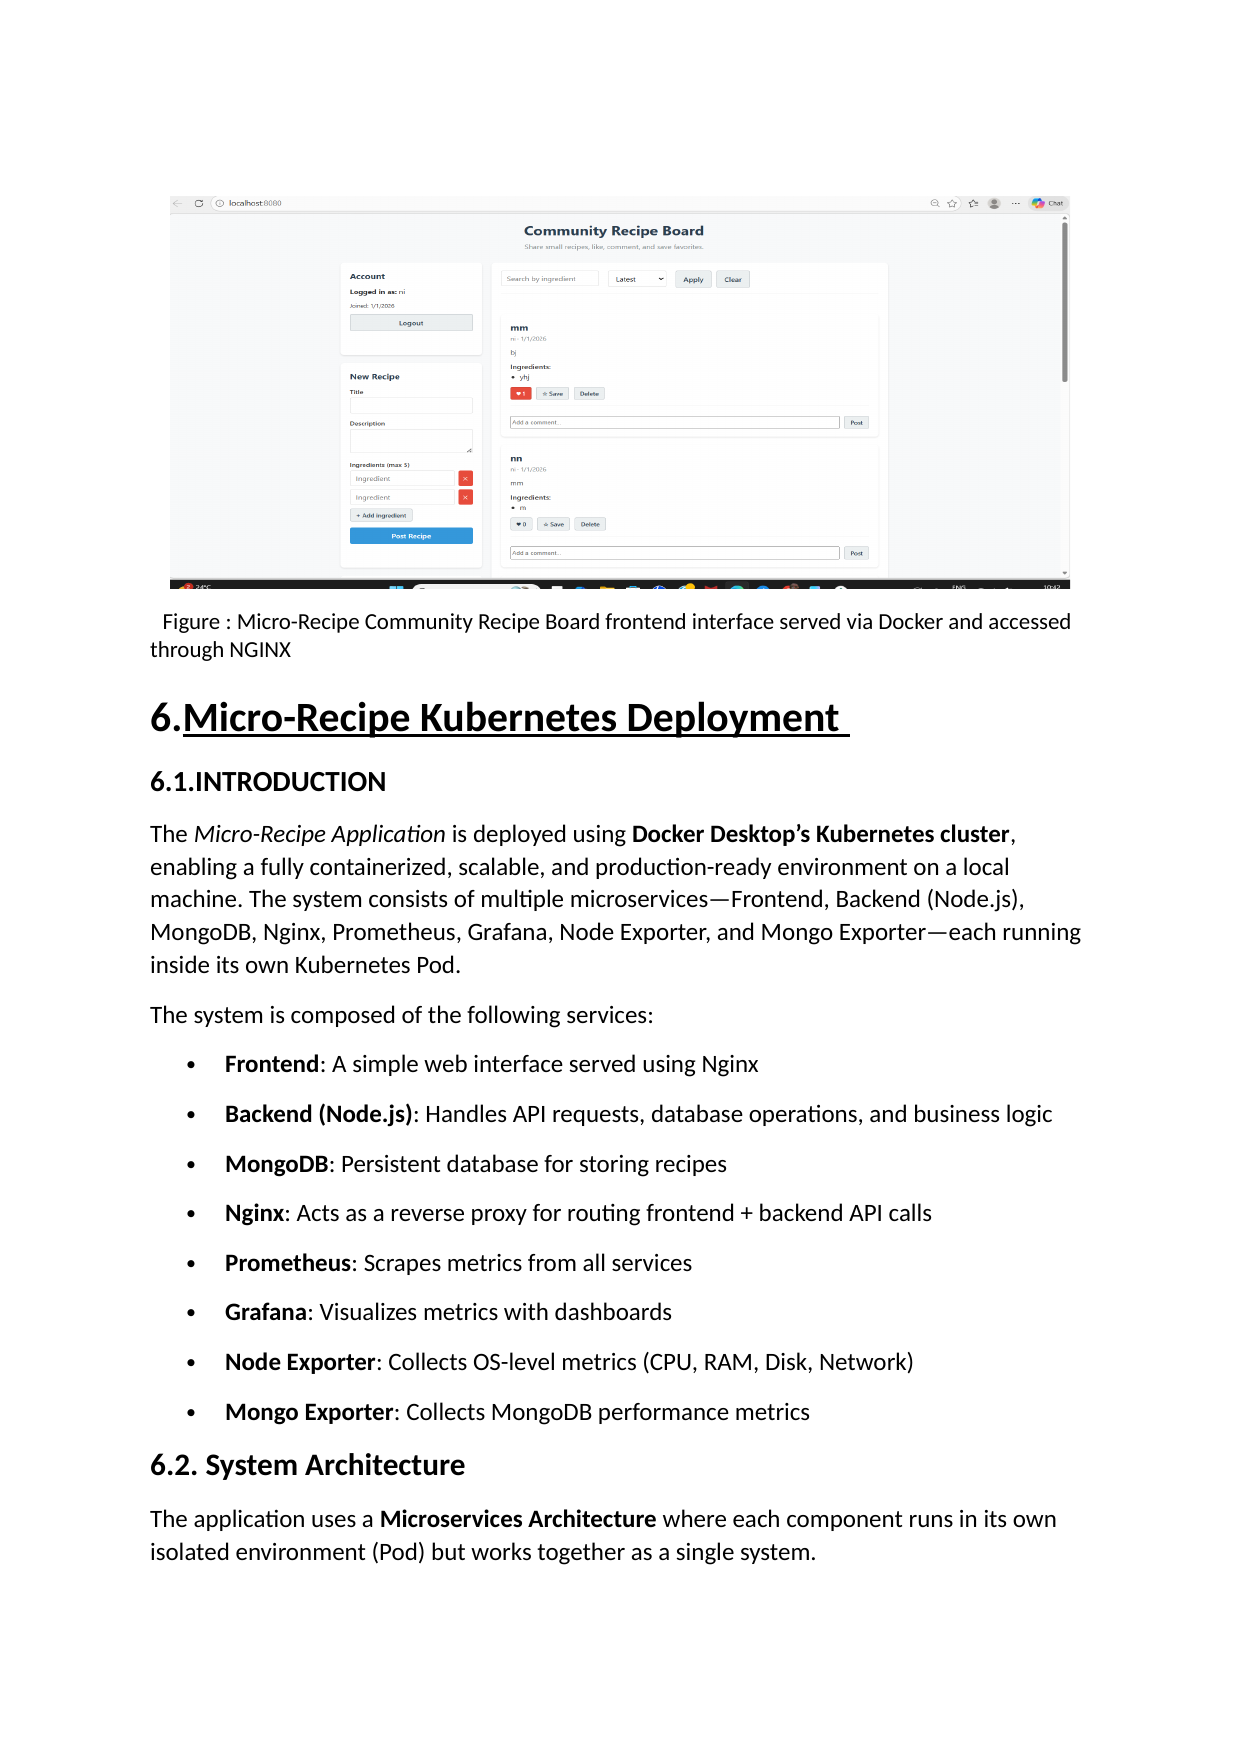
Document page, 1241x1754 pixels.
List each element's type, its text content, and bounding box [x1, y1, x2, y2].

list Nginx: Acts as a reverse proxy for routing frontend + backend API calls [187, 1197, 1090, 1228]
list Grafana: Visualizes metrics with dashboards [187, 1296, 1090, 1327]
list Prometheus: Scrapes metrics from all services [187, 1247, 1090, 1277]
list MongoDB: Persistent database for storing recipes [187, 1148, 1090, 1178]
picture [170, 196, 1071, 589]
text The system is composed of the following services: [150, 999, 1090, 1029]
list Backend (Node.js): Handles API requests, database operations, and business logic [187, 1098, 1090, 1129]
text The application uses a Microservices Architecture where each component runs in its own isolated environment (Pod) but works together as a single system. [150, 1503, 1090, 1566]
list Frontend: A simple web interface served using Nginx [187, 1048, 1090, 1079]
list Node Exporter: Collects OS-level metrics (CPU, RAM, Disk, Network) [187, 1346, 1090, 1377]
text 6.1.INTRODUCTION [150, 763, 1090, 798]
text 6.Micro-Recipe Kubernetes Deployment [150, 691, 1090, 742]
text Figure : Micro-Recipe Community Recipe Board frontend interface served via Docker and accessed through NGINX [150, 607, 1090, 663]
text 6.2. System Architecture [150, 1445, 1090, 1483]
text The Micro-Recipe Application is deployed using Docker Desktop’s Kubernetes cluster, enabling a fully containerized, scalable, and production-ready environment on a local machine. The system consists of multiple microservices—Frontend, Backend (Node.js), MongoDB, Nginx, Prometheus, Grafana, Node Exporter, and Mongo Exporter—each running inside its own Kubernetes Pod. [150, 818, 1090, 980]
list Mongo Exporter: Collects MongoDB performance metrics [187, 1396, 1090, 1426]
